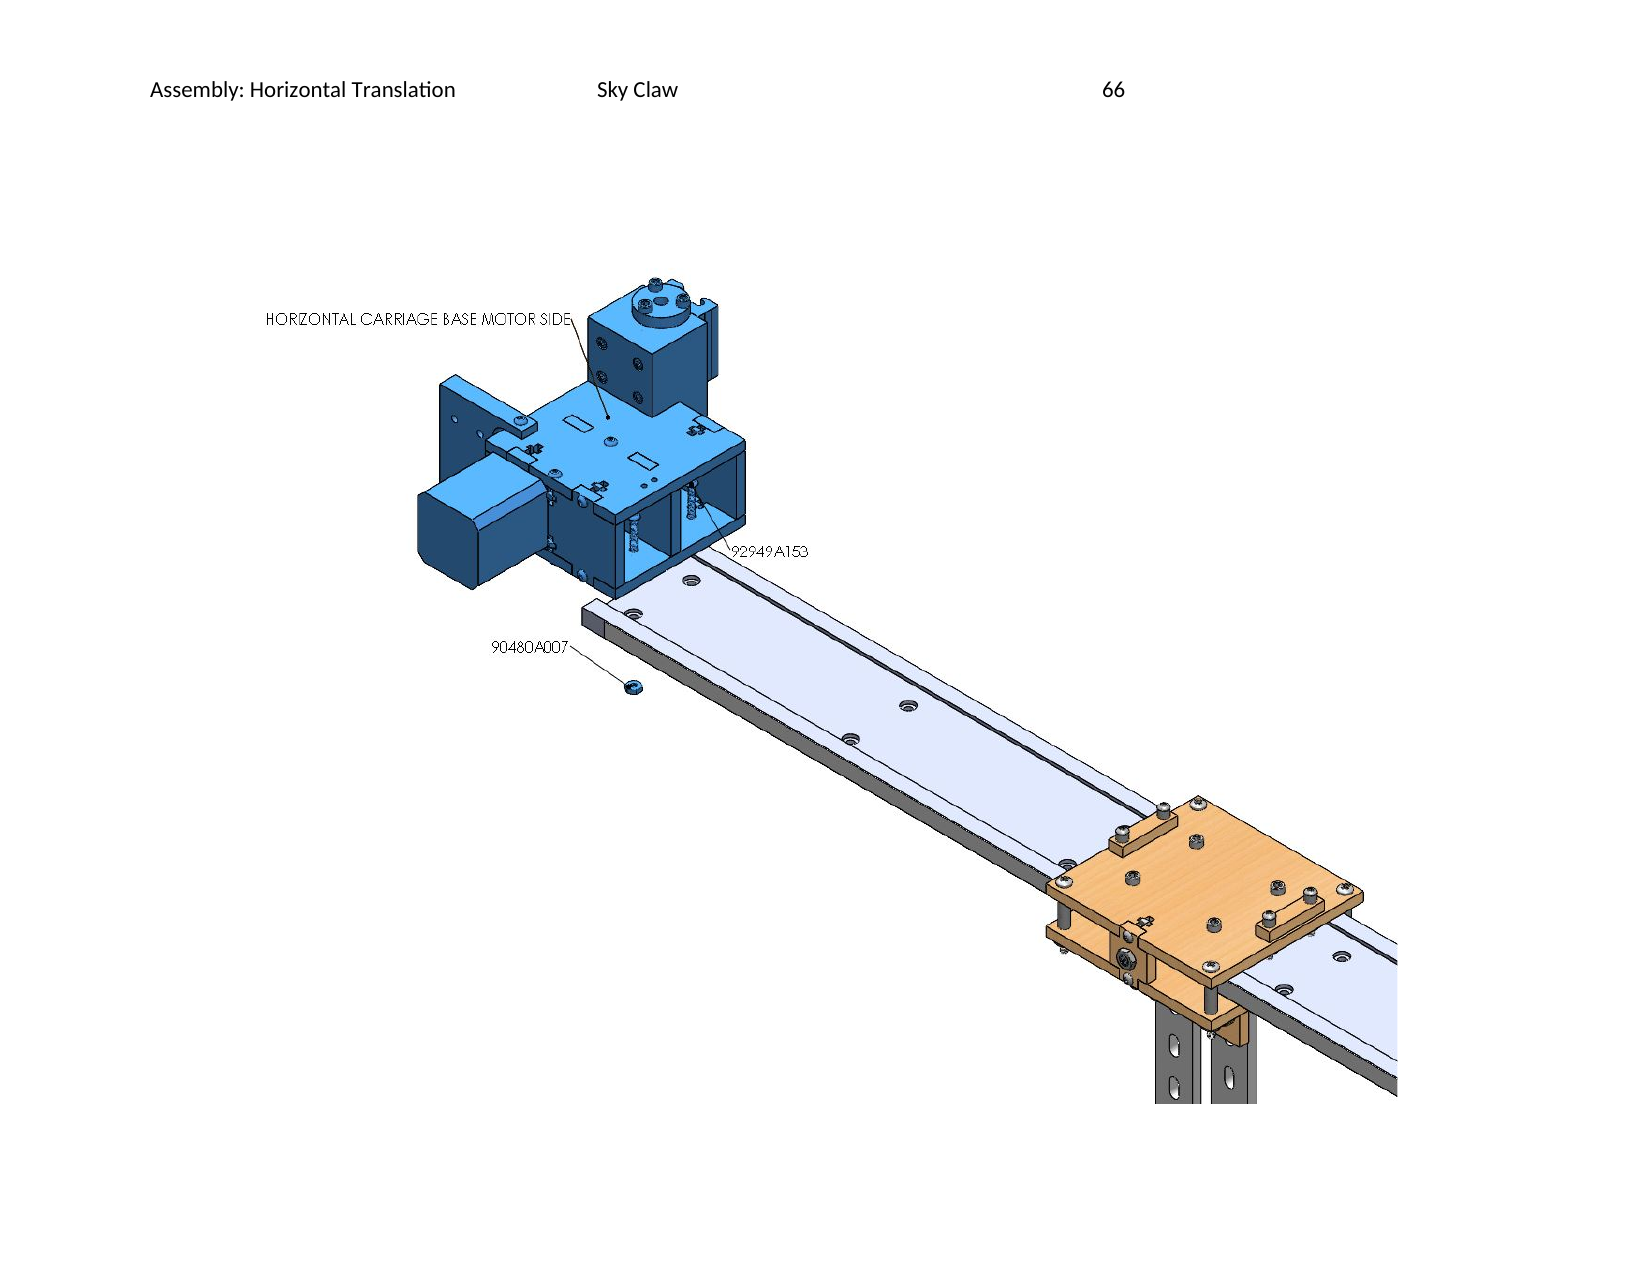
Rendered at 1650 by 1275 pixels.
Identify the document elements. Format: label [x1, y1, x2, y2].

picture [252, 253, 1398, 1104]
